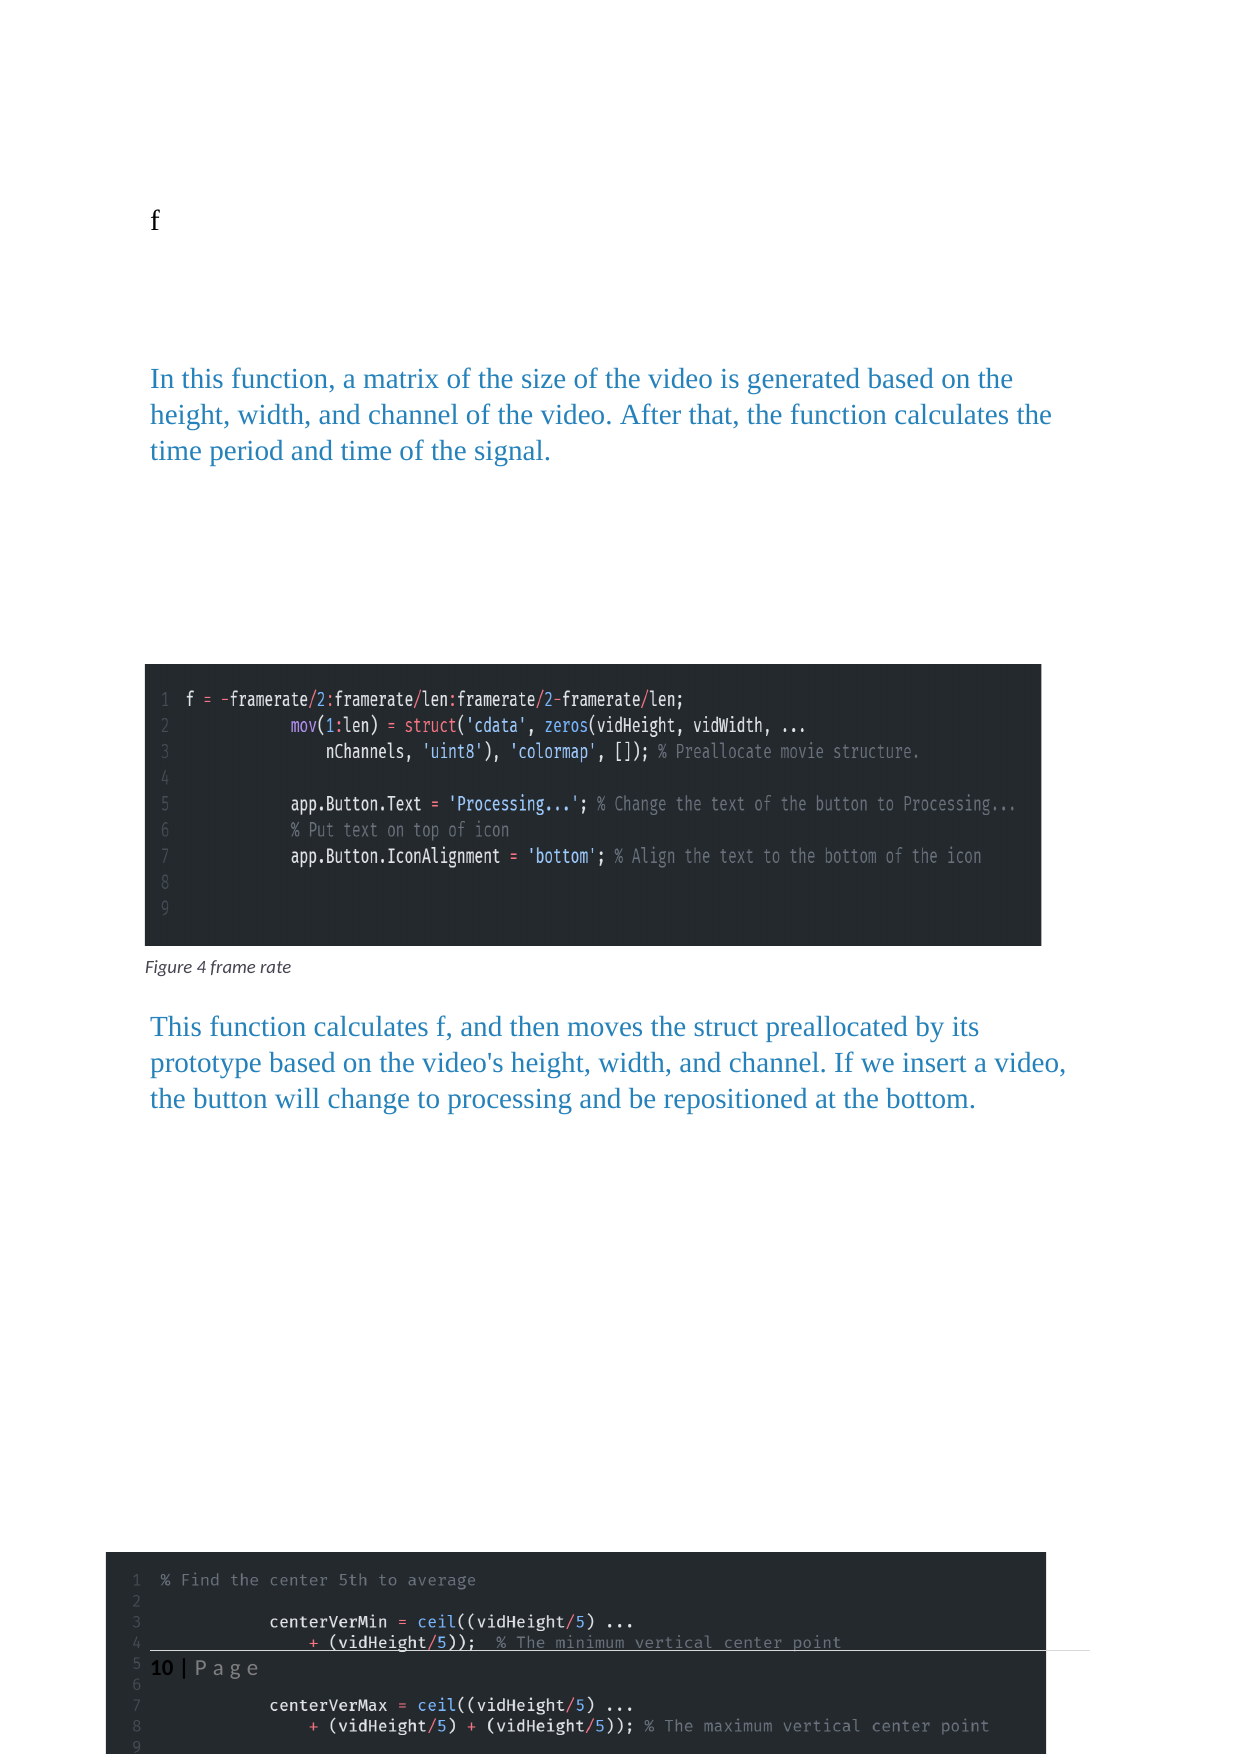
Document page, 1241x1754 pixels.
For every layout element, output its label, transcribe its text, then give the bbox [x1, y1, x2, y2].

picture [105, 1552, 1047, 1754]
text In this function, a matrix of the size of the video is generated based on the height, width, and channel of the video. After that, the function calculates the time period and time of the signal. [150, 361, 1090, 467]
text f [150, 203, 1090, 236]
picture [144, 664, 1042, 946]
text This function calculates f, and then moves the struct preallocated by its prototype based on the video's height, width, and channel. If we insert a video, the button will change to processing and be repositioned at the bottom. [150, 1009, 1090, 1115]
